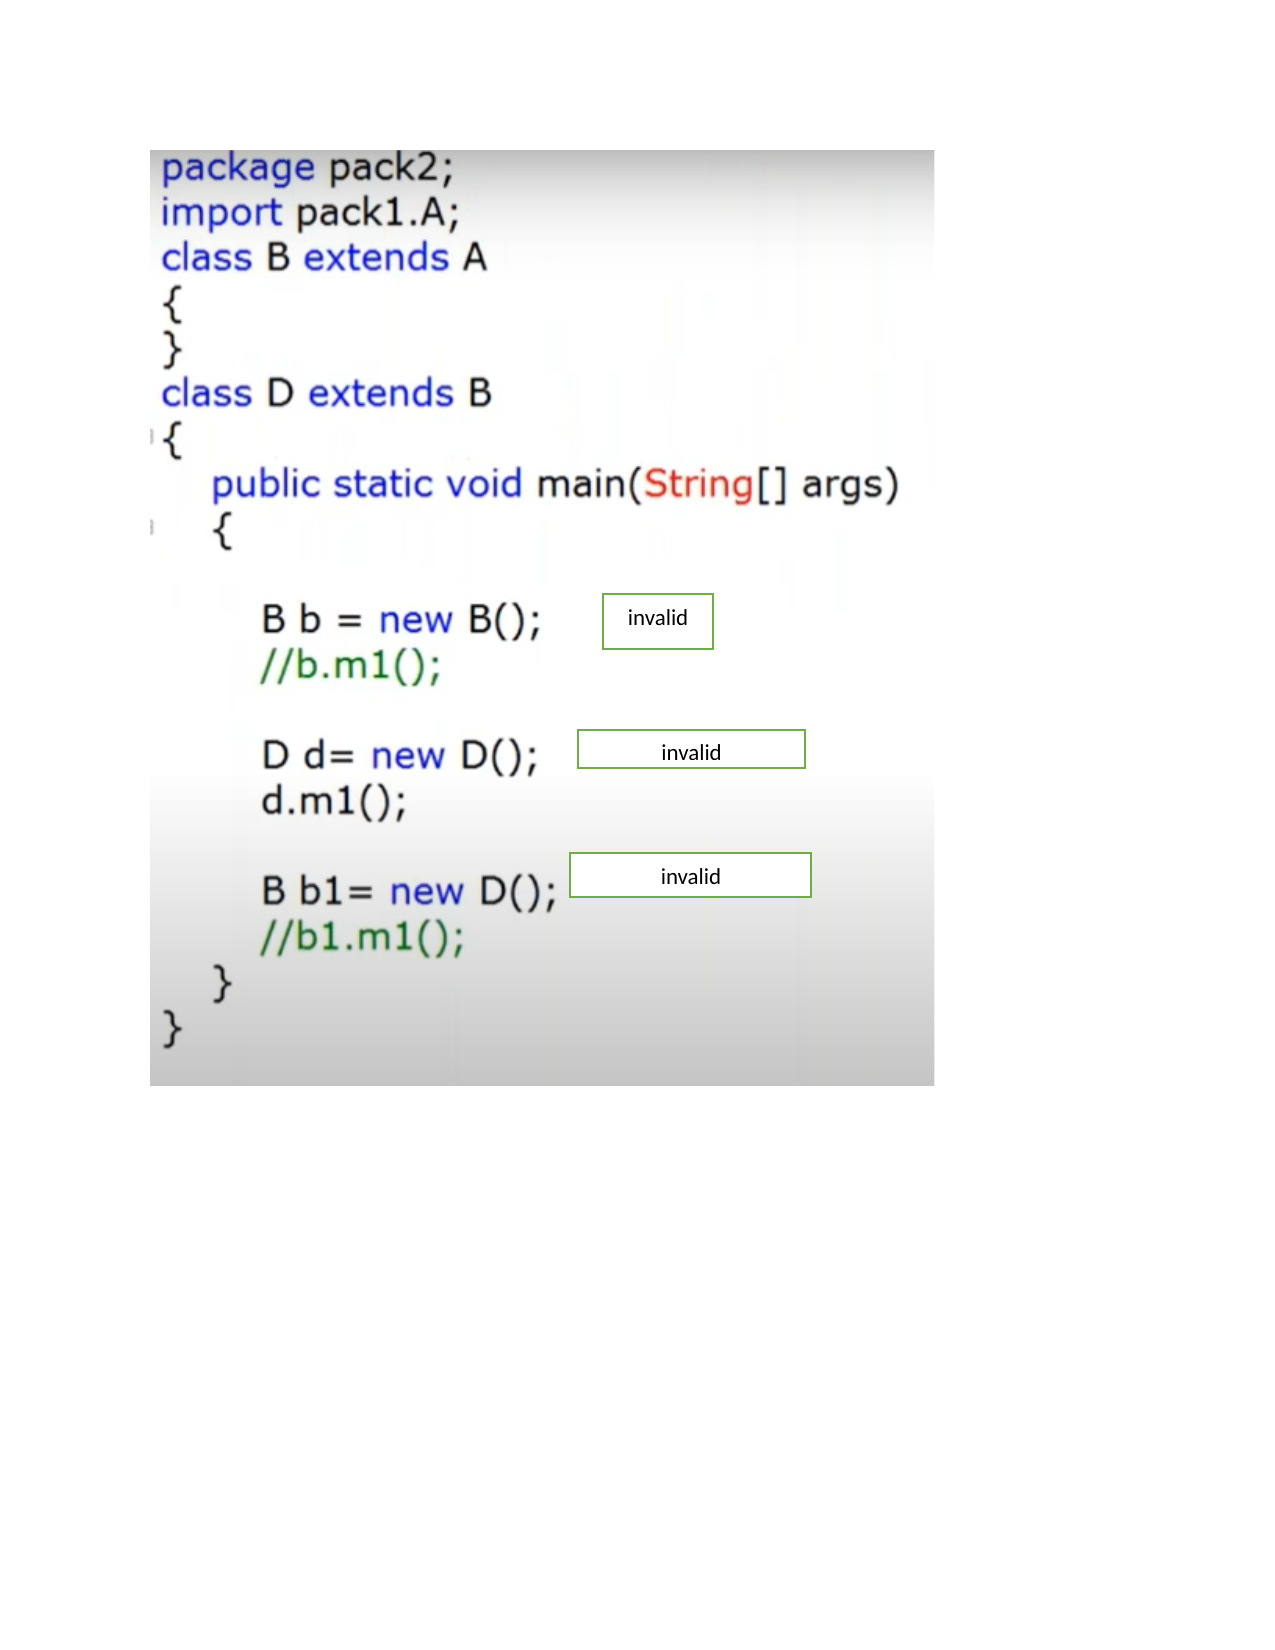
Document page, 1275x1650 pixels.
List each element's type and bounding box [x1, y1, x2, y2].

picture [150, 150, 935, 1086]
